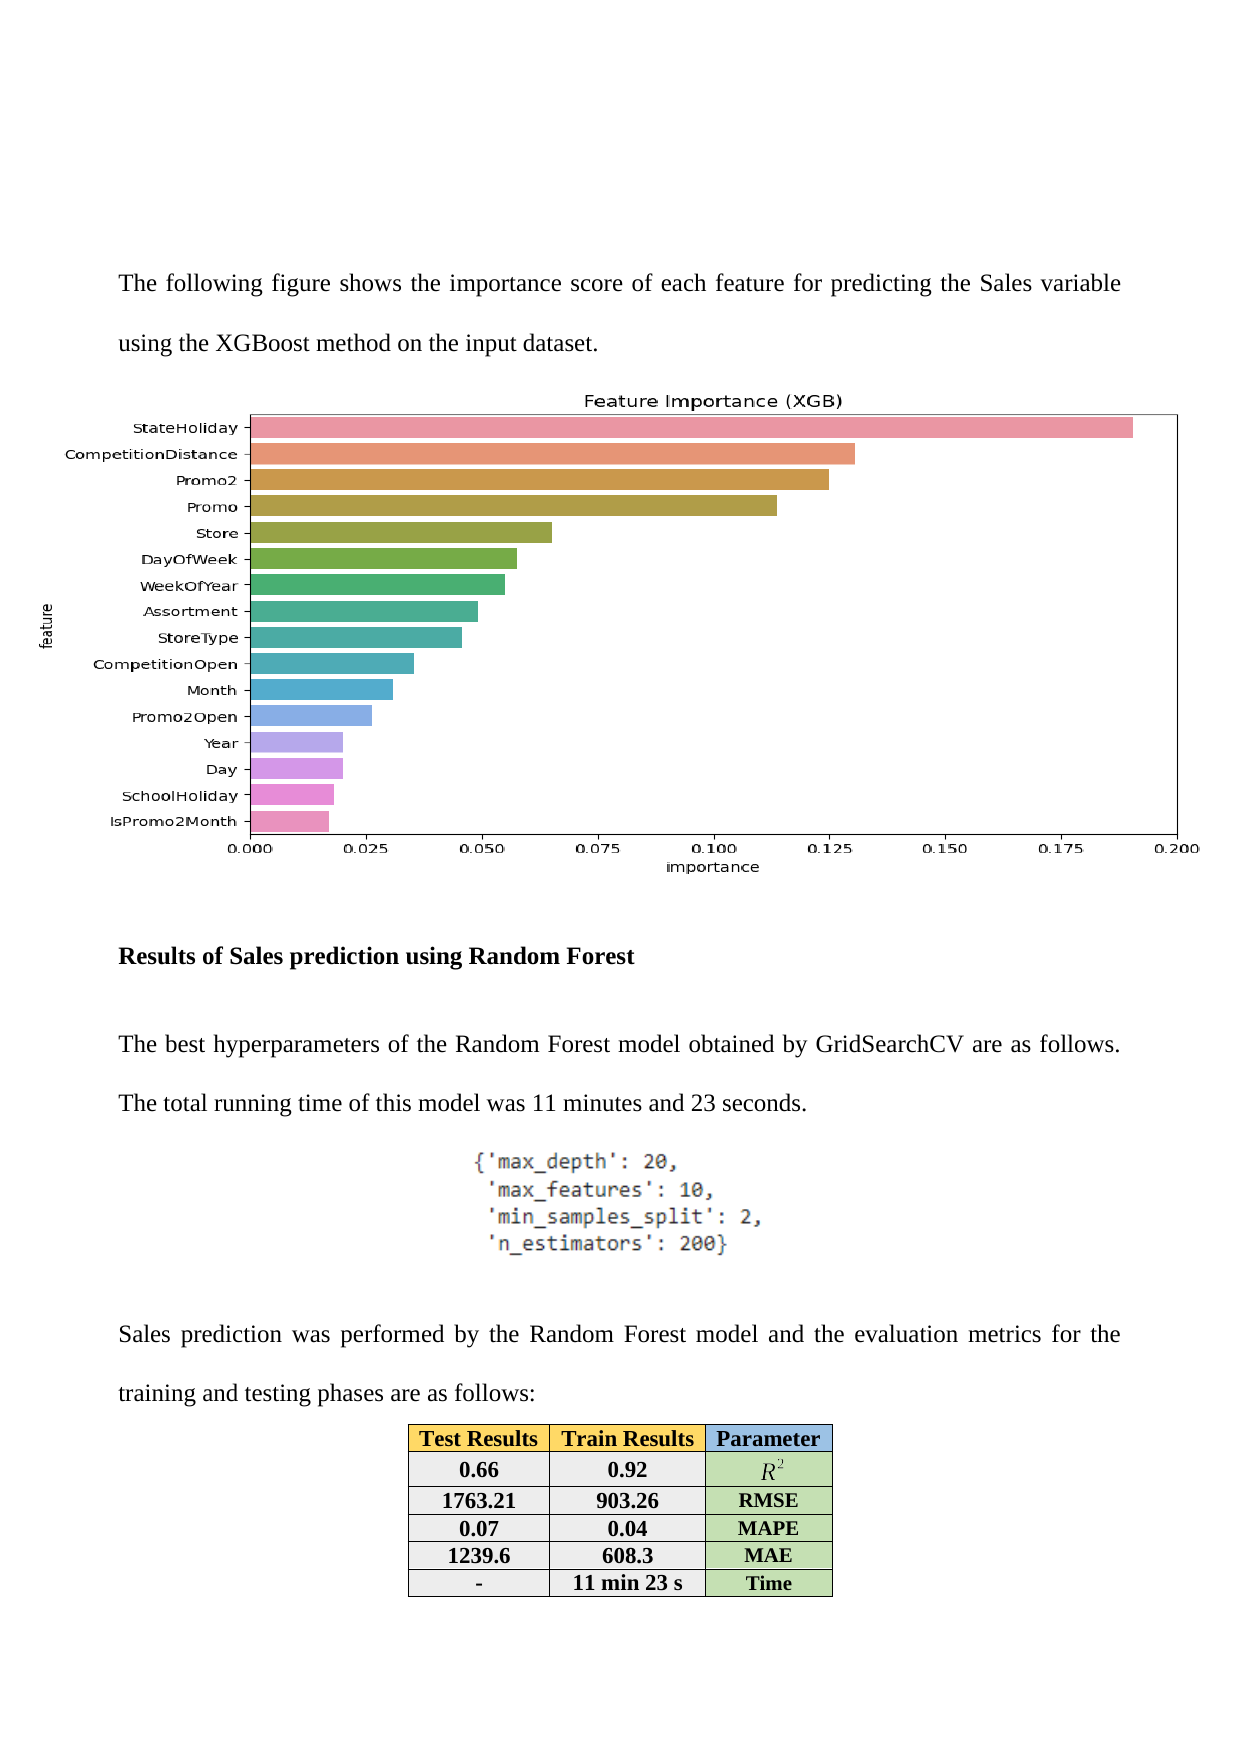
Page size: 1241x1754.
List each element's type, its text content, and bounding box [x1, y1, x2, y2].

table_cell RMSE [706, 1487, 832, 1514]
table_cell [706, 1452, 832, 1486]
table_header Test Results [409, 1425, 549, 1451]
table_cell 11 min 23 s [550, 1570, 705, 1596]
table_cell 0.07 [409, 1515, 549, 1541]
table_cell MAPE [706, 1515, 832, 1541]
table_cell 608.3 [550, 1542, 705, 1568]
text Sales prediction was performed by the Random Forest model and the evaluation metrics for the training and testing phases are as follows: [118, 1288, 1122, 1407]
picture [467, 1145, 774, 1260]
table_cell 1239.6 [409, 1542, 549, 1568]
table_cell - [409, 1570, 549, 1596]
table_cell MAE [706, 1542, 832, 1568]
text The best hyperparameters of the Random Forest model obtained by GridSearchCV are as follows. The total running time of this model was 11 minutes and 23 seconds. [118, 998, 1122, 1117]
table_cell 0.92 [550, 1452, 705, 1486]
text The following figure shows the importance score of each feature for predicting the Sales variable using the XGBoost method on the input dataset. [118, 238, 1122, 357]
table_cell 903.26 [550, 1487, 705, 1514]
picture [29, 385, 1212, 882]
table_cell 0.04 [550, 1515, 705, 1541]
table_cell Time [706, 1570, 832, 1596]
table_cell 0.66 [409, 1452, 549, 1486]
table_header Parameter [706, 1425, 832, 1451]
table_header Train Results [550, 1425, 705, 1451]
table_cell 1763.21 [409, 1487, 549, 1514]
text Results of Sales prediction using Random Forest [118, 911, 1122, 970]
